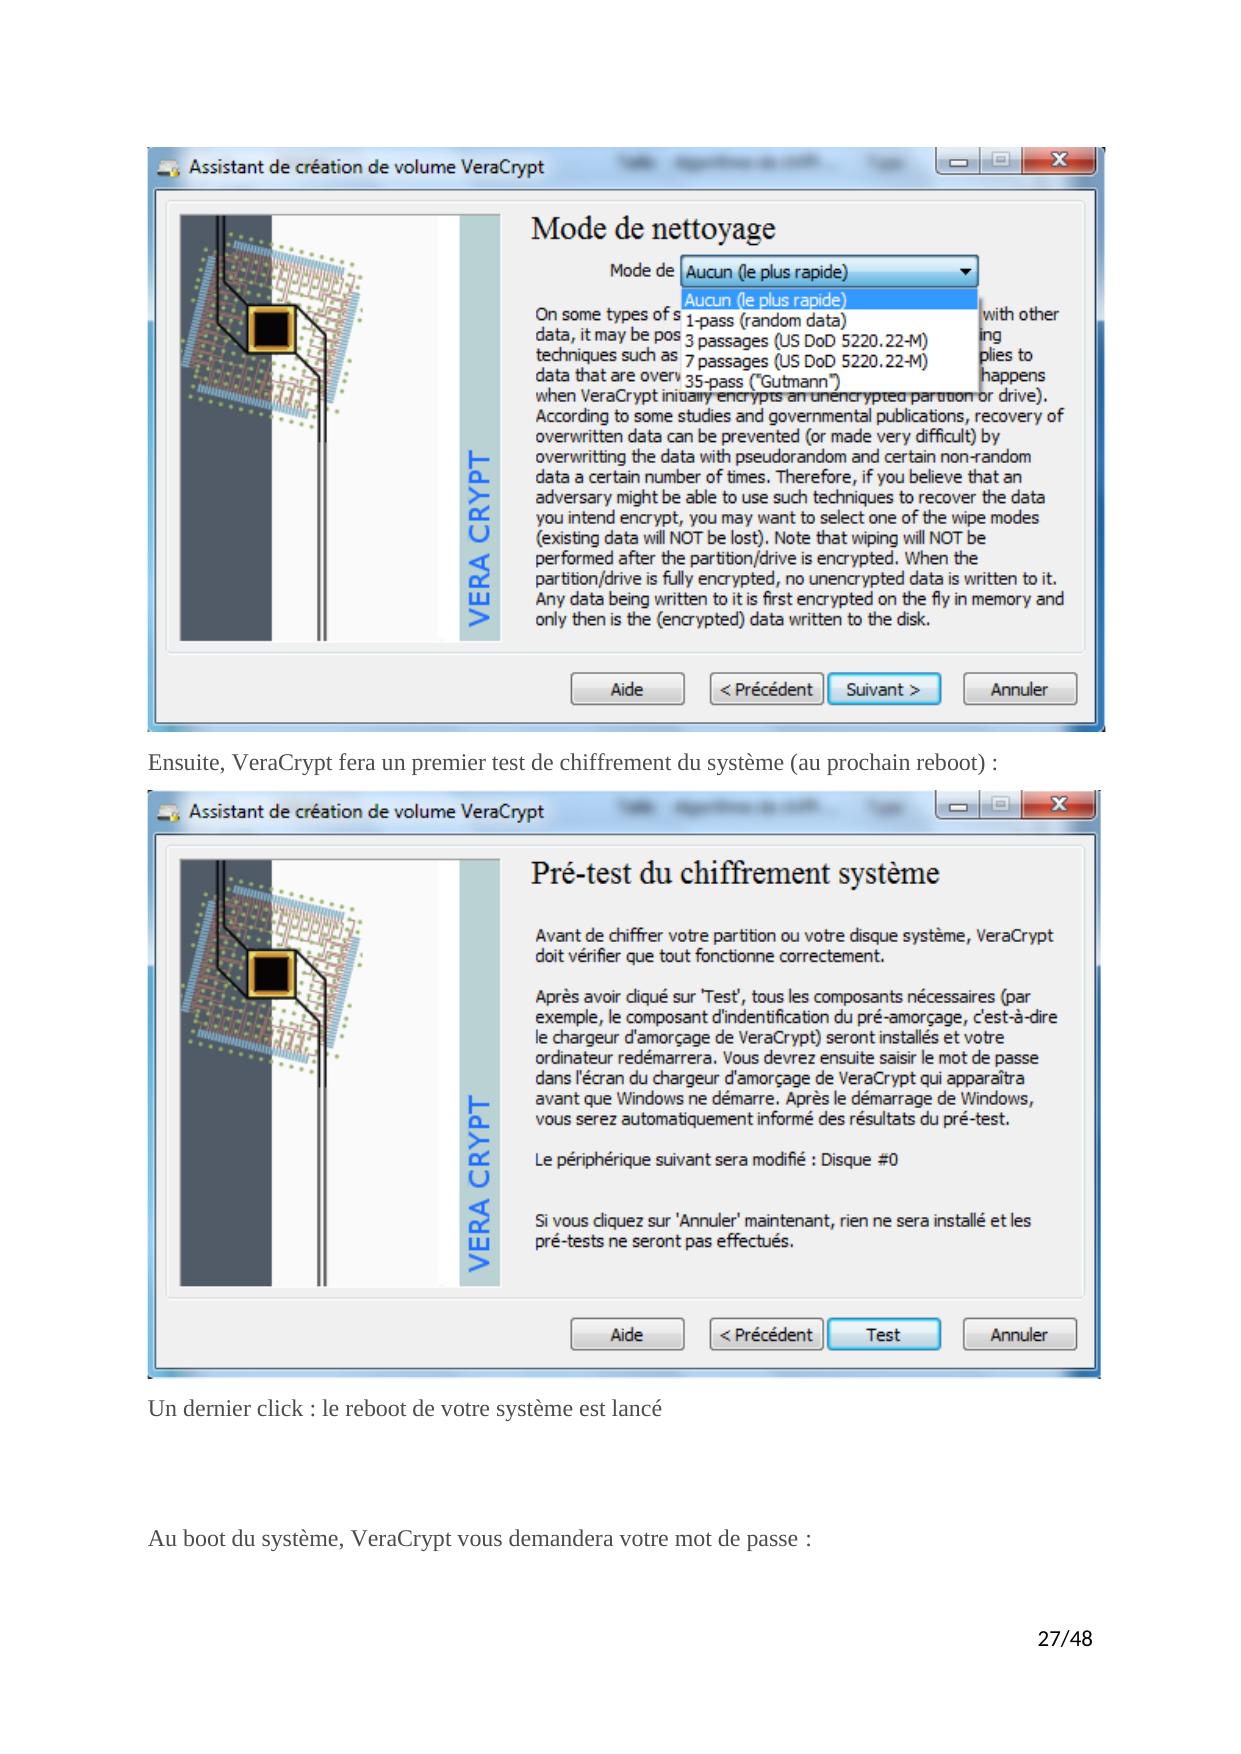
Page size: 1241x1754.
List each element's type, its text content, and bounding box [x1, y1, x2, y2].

text Au boot du système, VeraCrypt vous demandera votre mot de passe : [148, 1524, 1093, 1551]
picture [147, 147, 1106, 732]
picture [147, 790, 1101, 1379]
text Ensuite, VeraCrypt fera un premier test de chiffrement du système (au prochain reboot) : [148, 748, 1093, 775]
text Un dernier click : le reboot de votre système est lancé [148, 1394, 1093, 1422]
